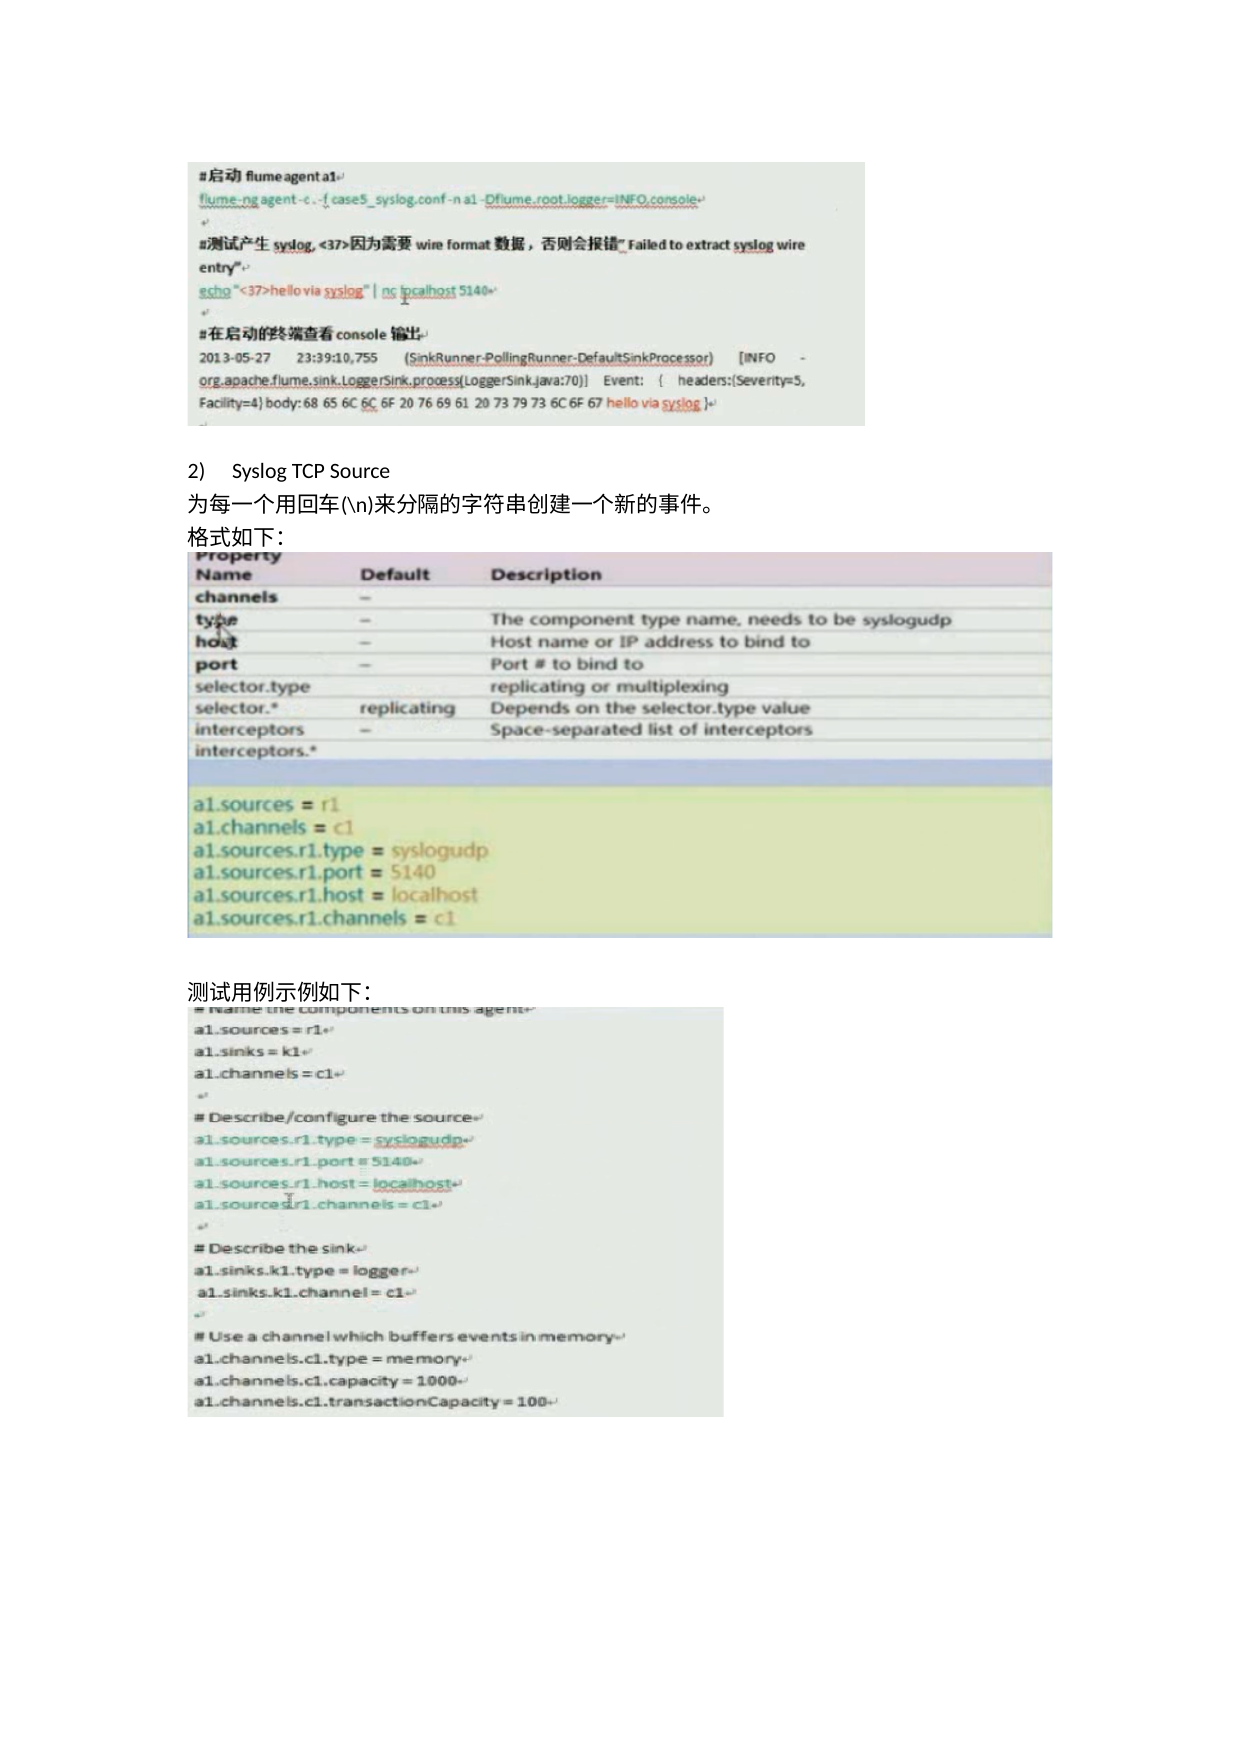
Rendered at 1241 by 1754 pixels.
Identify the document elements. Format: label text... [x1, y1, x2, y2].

picture [187, 162, 865, 426]
list 格式如下： [187, 519, 1053, 552]
list 测试用例示例如下： [187, 974, 1053, 1007]
list 为每一个用回车(\n)来分隔的字符串创建一个新的事件。 [187, 487, 1053, 519]
picture [187, 552, 1053, 938]
picture [187, 1007, 724, 1417]
list Syslog TCP Source [187, 454, 1053, 487]
